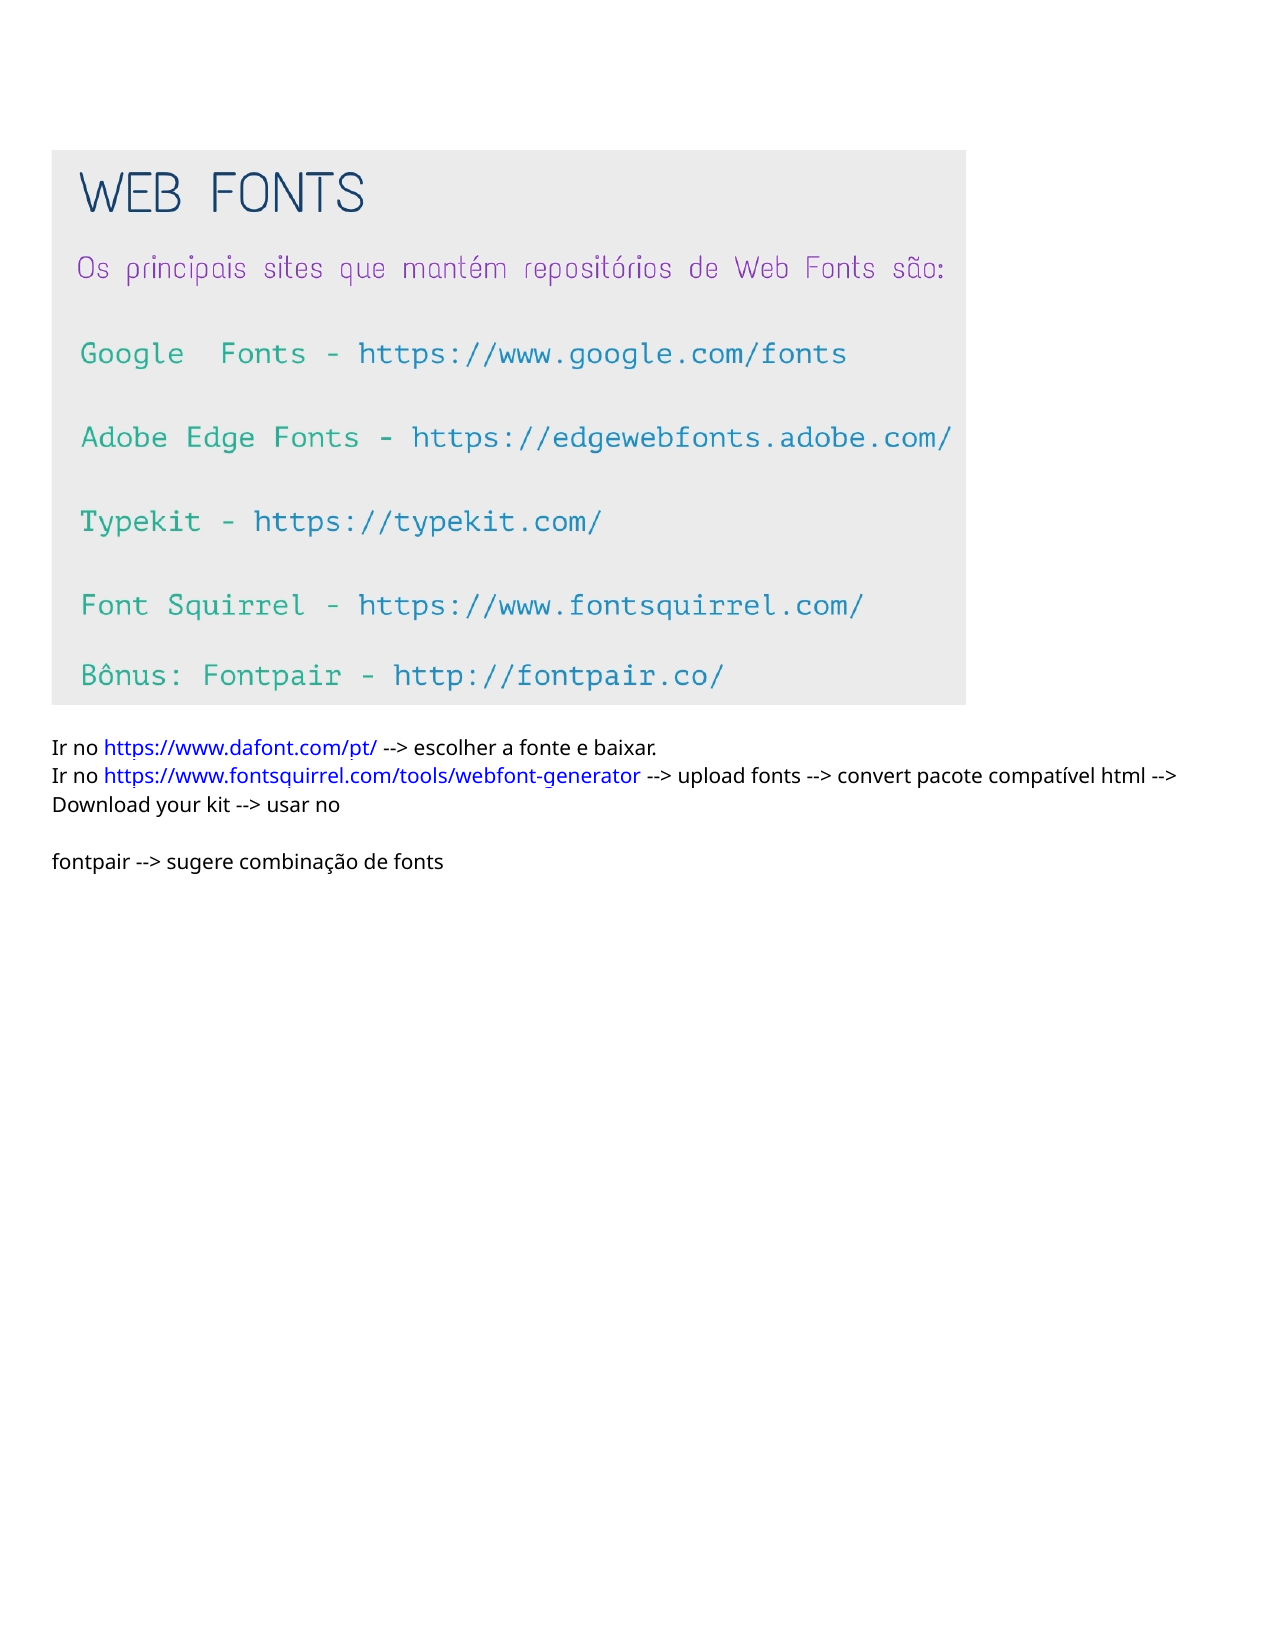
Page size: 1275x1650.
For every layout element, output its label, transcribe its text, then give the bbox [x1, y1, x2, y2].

text Ir no https://www.dafont.com/pt/ --> escolher a fonte e baixar. [52, 733, 1219, 762]
text Ir no https://www.fontsquirrel.com/tools/webfont-generator --> upload fonts --> convert pacote compatível html --> Download your kit --> usar no [52, 762, 1219, 818]
text fontpair --> sugere combinação de fonts [52, 847, 1219, 875]
picture [51, 150, 967, 705]
